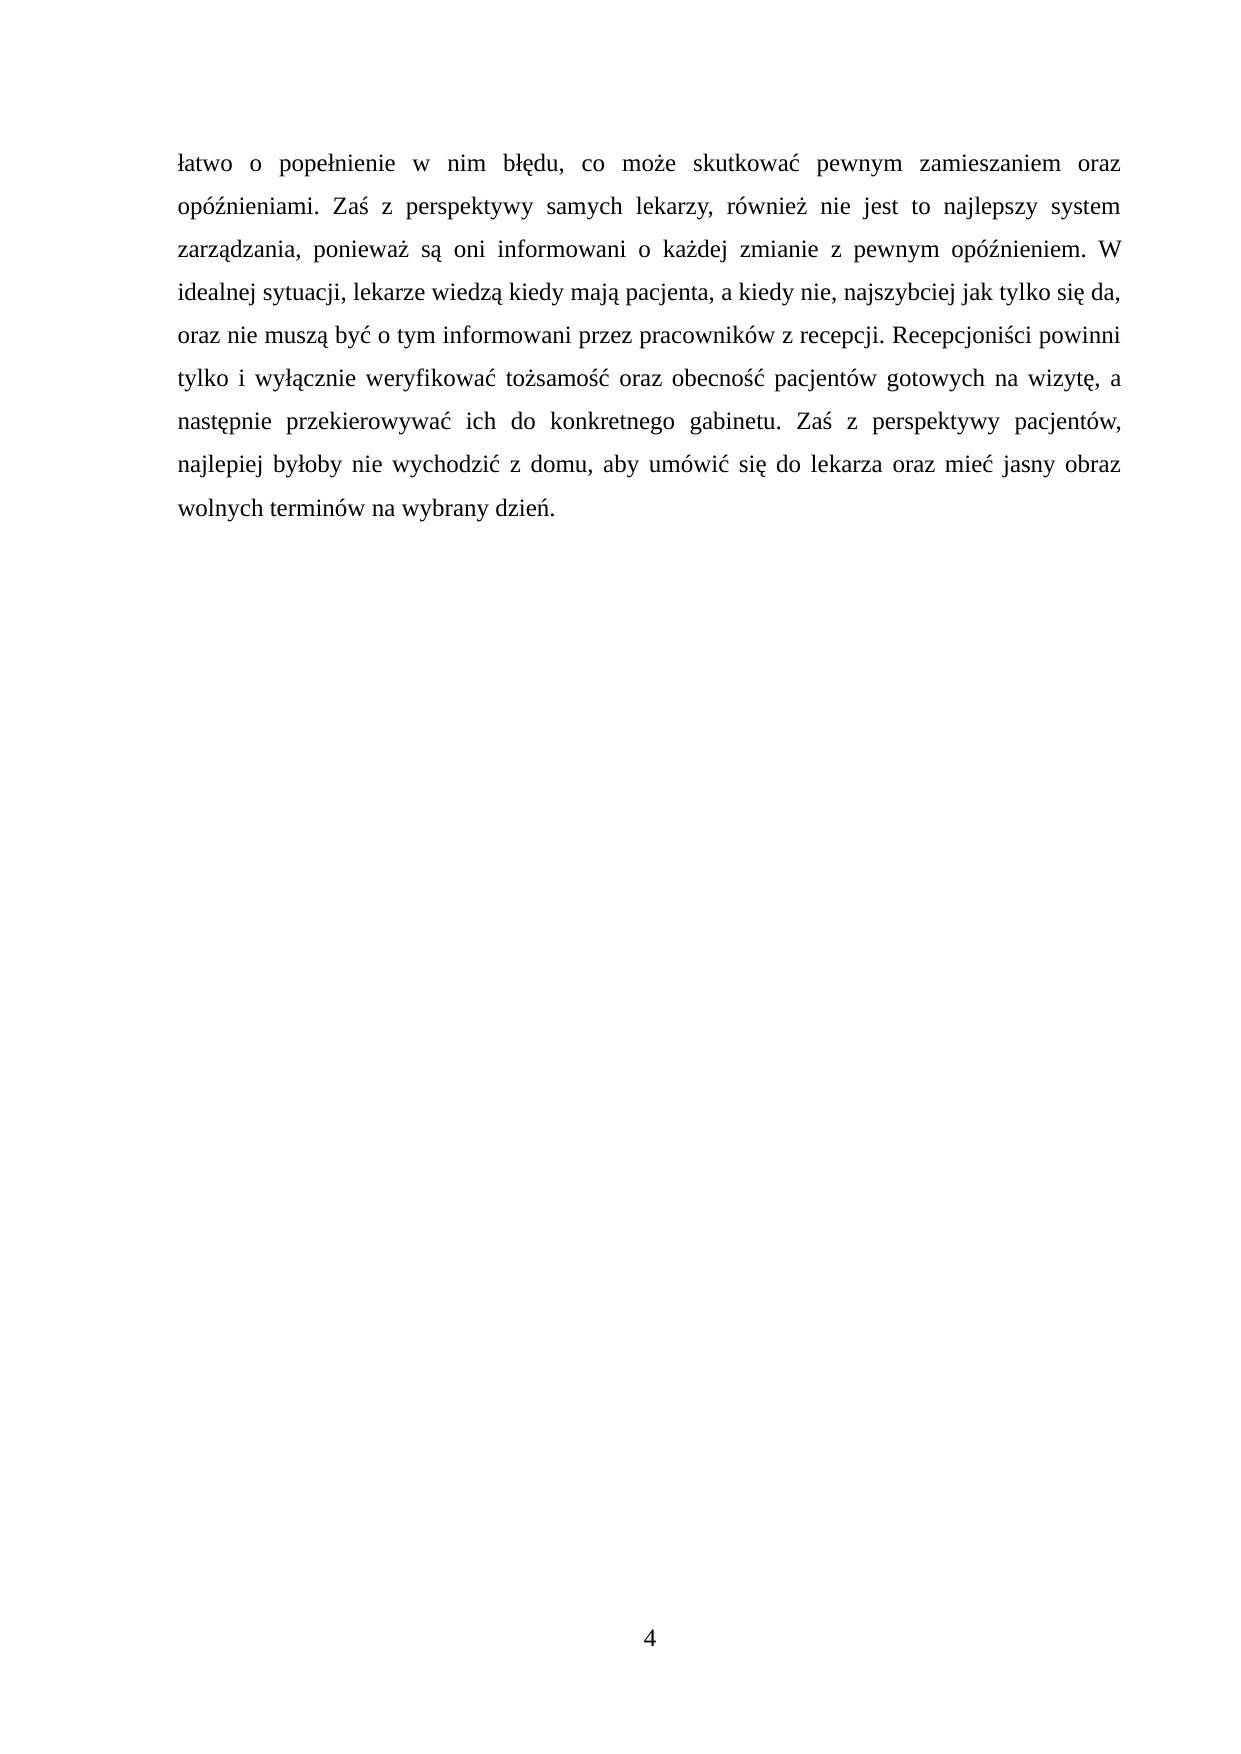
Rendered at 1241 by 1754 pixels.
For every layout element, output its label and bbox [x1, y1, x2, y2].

text [177, 148, 1122, 521]
